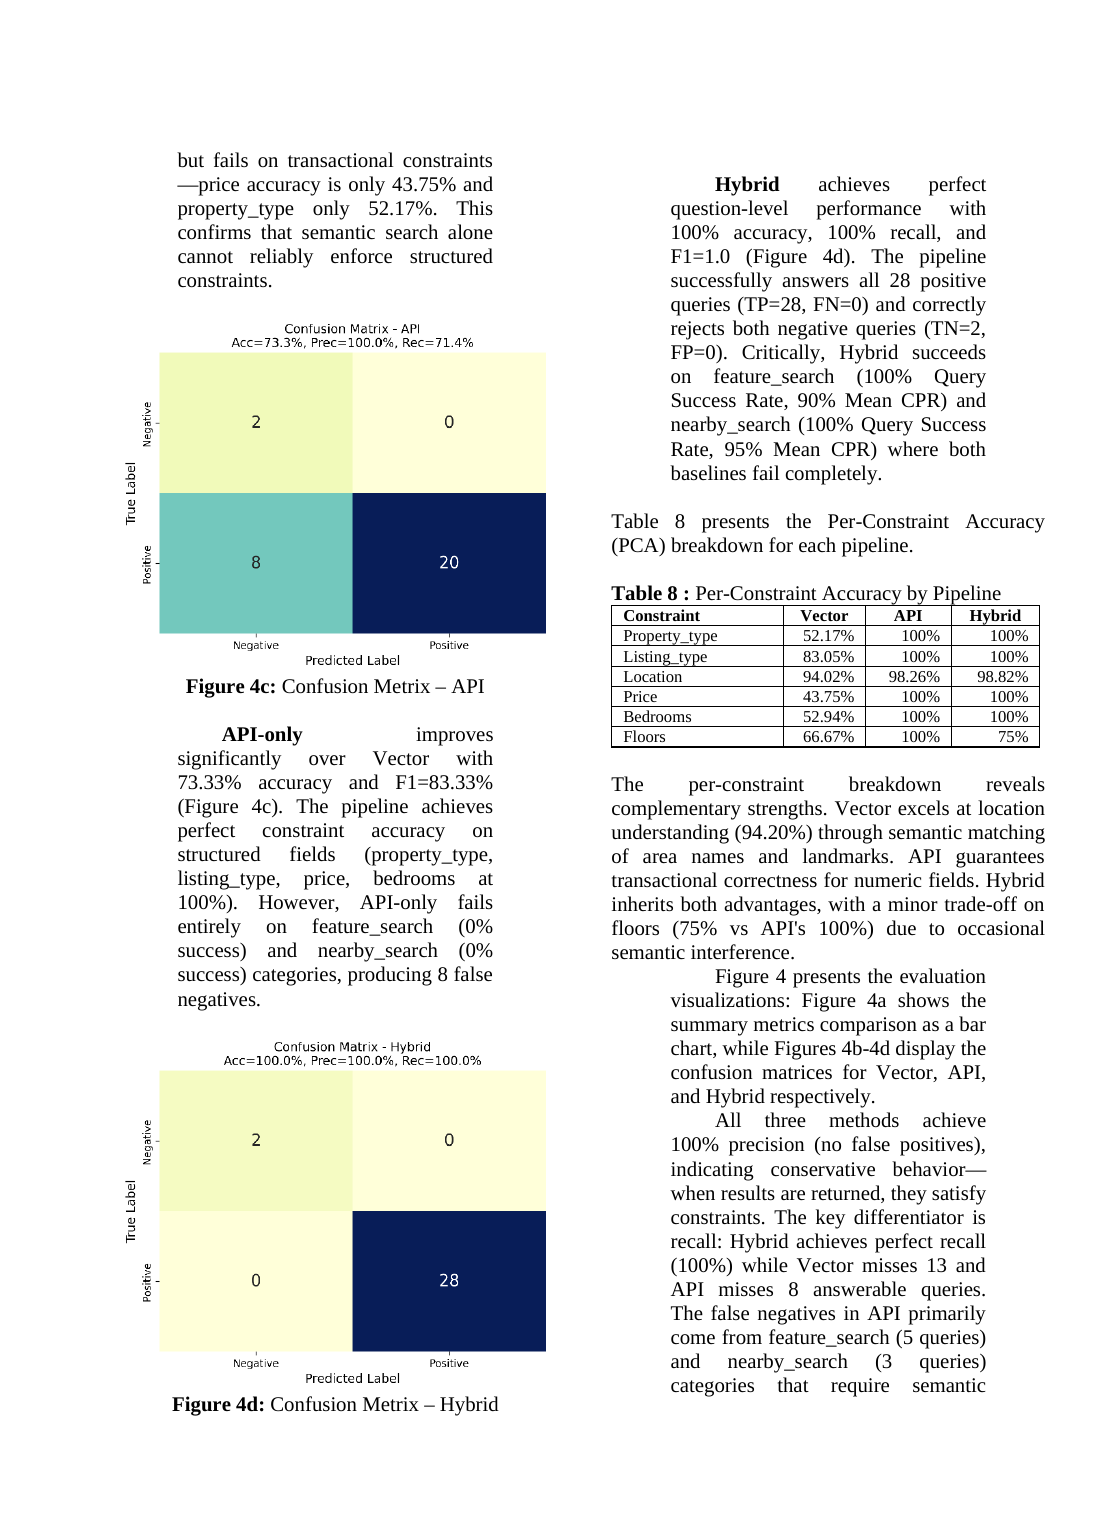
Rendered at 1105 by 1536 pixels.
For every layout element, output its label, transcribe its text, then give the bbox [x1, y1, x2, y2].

text Hybrid achieves perfect question-level performance with 100% accuracy, 100% recall, and F1=1.0 (Figure 4d). The pipeline successfully answers all 28 positive queries (TP=28, FN=0) and correctly rejects both negative queries (TN=2, FP=0). Critically, Hybrid succeeds on feature_search (100% Query Success Rate, 90% Mean CPR) and nearby_search (100% Query Success Rate, 95% Mean CPR) where both baselines fail completely. [670, 172, 986, 484]
text Figure 4c: Confusion Metrix – API [118, 674, 552, 698]
table_cell 98.26% [866, 667, 951, 686]
table_cell 100% [952, 626, 1039, 645]
table_cell 43.75% [784, 687, 865, 706]
text API-only improves significantly over Vector with 73.33% accuracy and F1=83.33% (Figure 4c). The pipeline achieves perfect constraint accuracy on structured fields (property_type, listing_type, price, bedrooms at 100%). However, API-only fails entirely on feature_search (0% success) and nearby_search (0% success) categories, producing 8 false negatives. [177, 722, 493, 1011]
table_header Constraint [612, 606, 783, 625]
table_header Hybrid [952, 606, 1039, 625]
table_cell 100% [866, 727, 951, 746]
table_cell 100% [866, 626, 951, 645]
table_cell 100% [866, 687, 951, 706]
table_cell Bedrooms [612, 707, 783, 726]
table_cell 66.67% [784, 727, 865, 746]
table_cell 100% [952, 707, 1039, 726]
text Table 8 : Per-Constraint Accuracy by Pipeline [611, 581, 1045, 605]
table_header API [866, 606, 951, 625]
text Table 8 presents the Per-Constraint Accuracy (PCA) breakdown for each pipeline. [611, 509, 1045, 557]
table_cell 98.82% [952, 667, 1039, 686]
text The per-constraint breakdown reveals complementary strengths. Vector excels at location understanding (94.20%) through semantic matching of area names and landmarks. API guarantees transactional correctness for numeric fields. Hybrid inherits both advantages, with a minor trade-off on floors (75% vs API's 100%) due to occasional semantic interference. [611, 771, 1045, 964]
table_cell 52.17% [784, 626, 865, 645]
table_cell 83.05% [784, 646, 865, 666]
table_cell 100% [866, 646, 951, 666]
table_cell Location [612, 667, 783, 686]
table_cell 75% [952, 727, 1039, 746]
table_cell 94.02% [784, 667, 865, 686]
table_cell 100% [866, 707, 951, 726]
table_cell Price [612, 687, 783, 706]
table_cell 52.94% [784, 707, 865, 726]
text Figure 4d: Confusion Metrix – Hybrid [118, 1392, 552, 1416]
table_cell Property_type [612, 626, 783, 645]
picture [118, 1034, 553, 1392]
table_cell Listing_type [612, 646, 783, 666]
picture [118, 316, 553, 674]
table_header Vector [784, 606, 865, 625]
table_cell 100% [952, 687, 1039, 706]
text Figure 4 presents the evaluation visualizations: Figure 4a shows the summary metrics comparison as a bar chart, while Figures 4b-4d display the confusion matrices for Vector, API, and Hybrid respectively. [670, 964, 986, 1108]
table_cell Floors [612, 727, 783, 746]
table_cell 100% [952, 646, 1039, 666]
